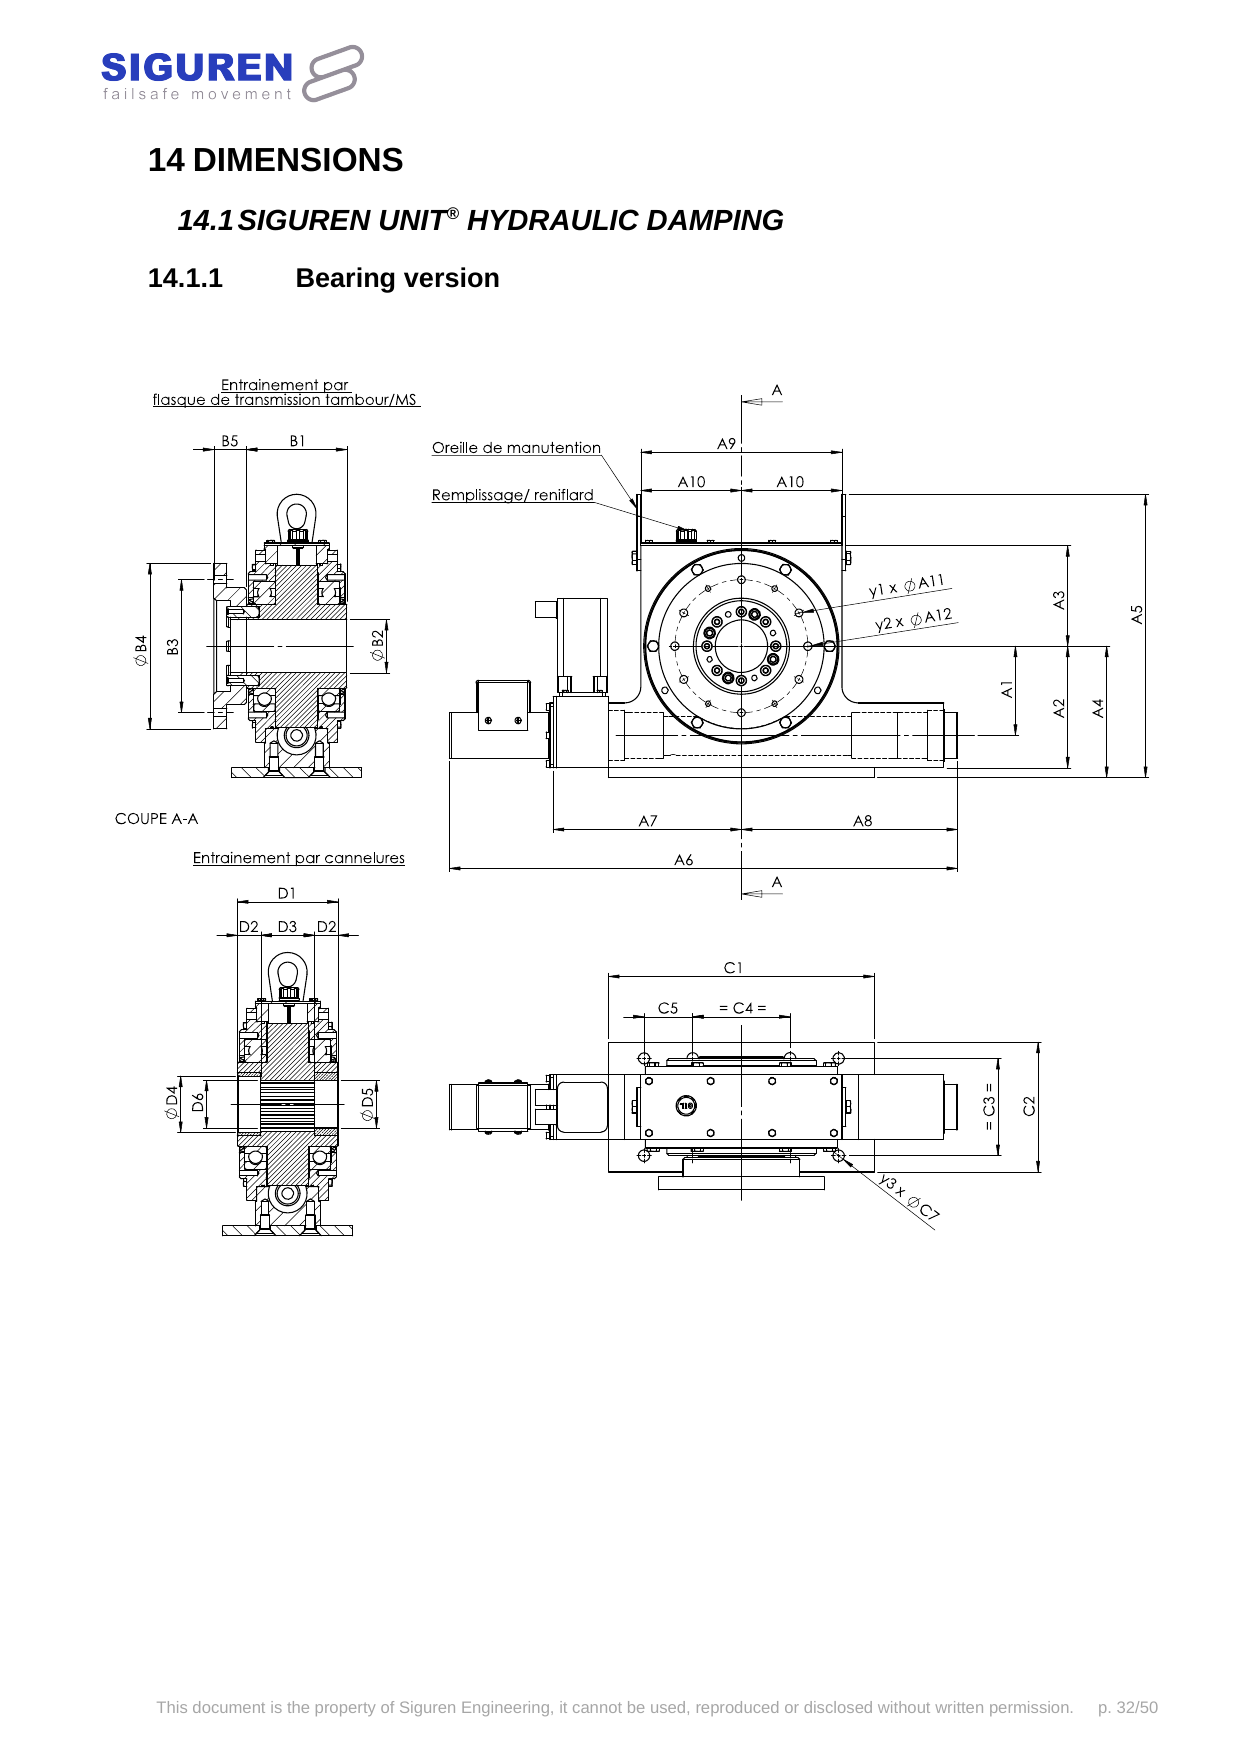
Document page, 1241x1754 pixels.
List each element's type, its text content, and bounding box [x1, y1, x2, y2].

subtitle SIGUREN UNIT® HYDRAULIC DAMPING [177, 203, 1167, 237]
subtitle Bearing version [148, 262, 1167, 293]
picture [100, 44, 365, 108]
subtitle DIMENSIONS [148, 140, 1167, 178]
